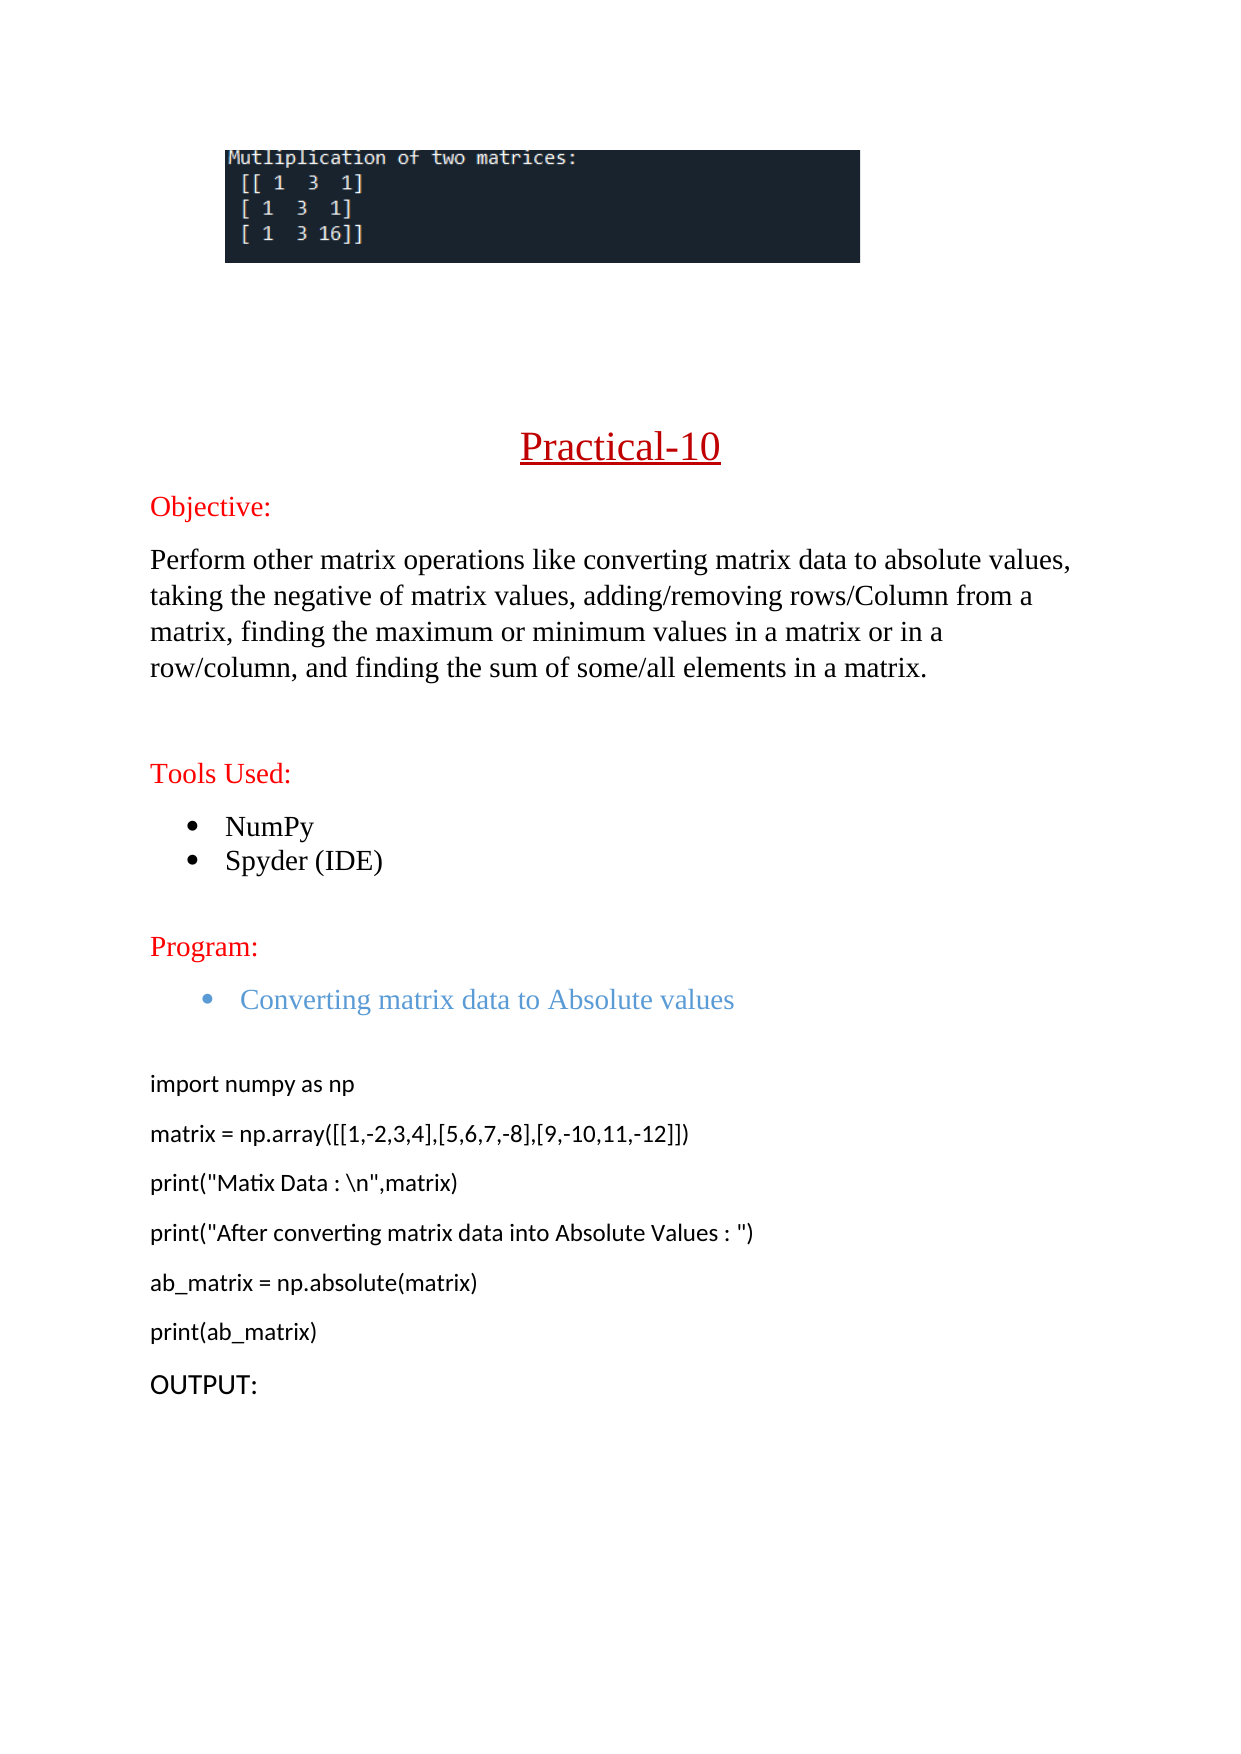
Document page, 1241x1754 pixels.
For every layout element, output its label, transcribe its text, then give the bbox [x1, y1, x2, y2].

text Objective: [150, 489, 1090, 523]
text import numpy as np [150, 1068, 1090, 1099]
picture [225, 150, 861, 263]
text print("Matix Data : \n",matrix) [150, 1167, 1090, 1198]
list Converting matrix data to Absolute values [202, 982, 1090, 1016]
text ab_matrix = np.absolute(matrix) [150, 1267, 1090, 1297]
text matrix = np.array([[1,-2,3,4],[5,6,7,-8],[9,-10,11,-12]]) [150, 1118, 1090, 1148]
text print(ab_matrix) [150, 1316, 1090, 1347]
text print("After converting matrix data into Absolute Values : ") [150, 1217, 1090, 1248]
text Practical-10 [150, 421, 1090, 469]
list Spyder (IDE) [187, 843, 1090, 876]
text OUTPUT: [150, 1366, 1090, 1401]
text Tools Used: [150, 756, 1090, 790]
text Program: [150, 929, 1090, 963]
list NumPy [187, 809, 1090, 843]
text Perform other matrix operations like converting matrix data to absolute values, taking the negative of matrix values, adding/removing rows/Column from a matrix, finding the maximum or minimum values in a matrix or in a row/column, and finding the sum of some/all elements in a matrix. [150, 542, 1090, 684]
